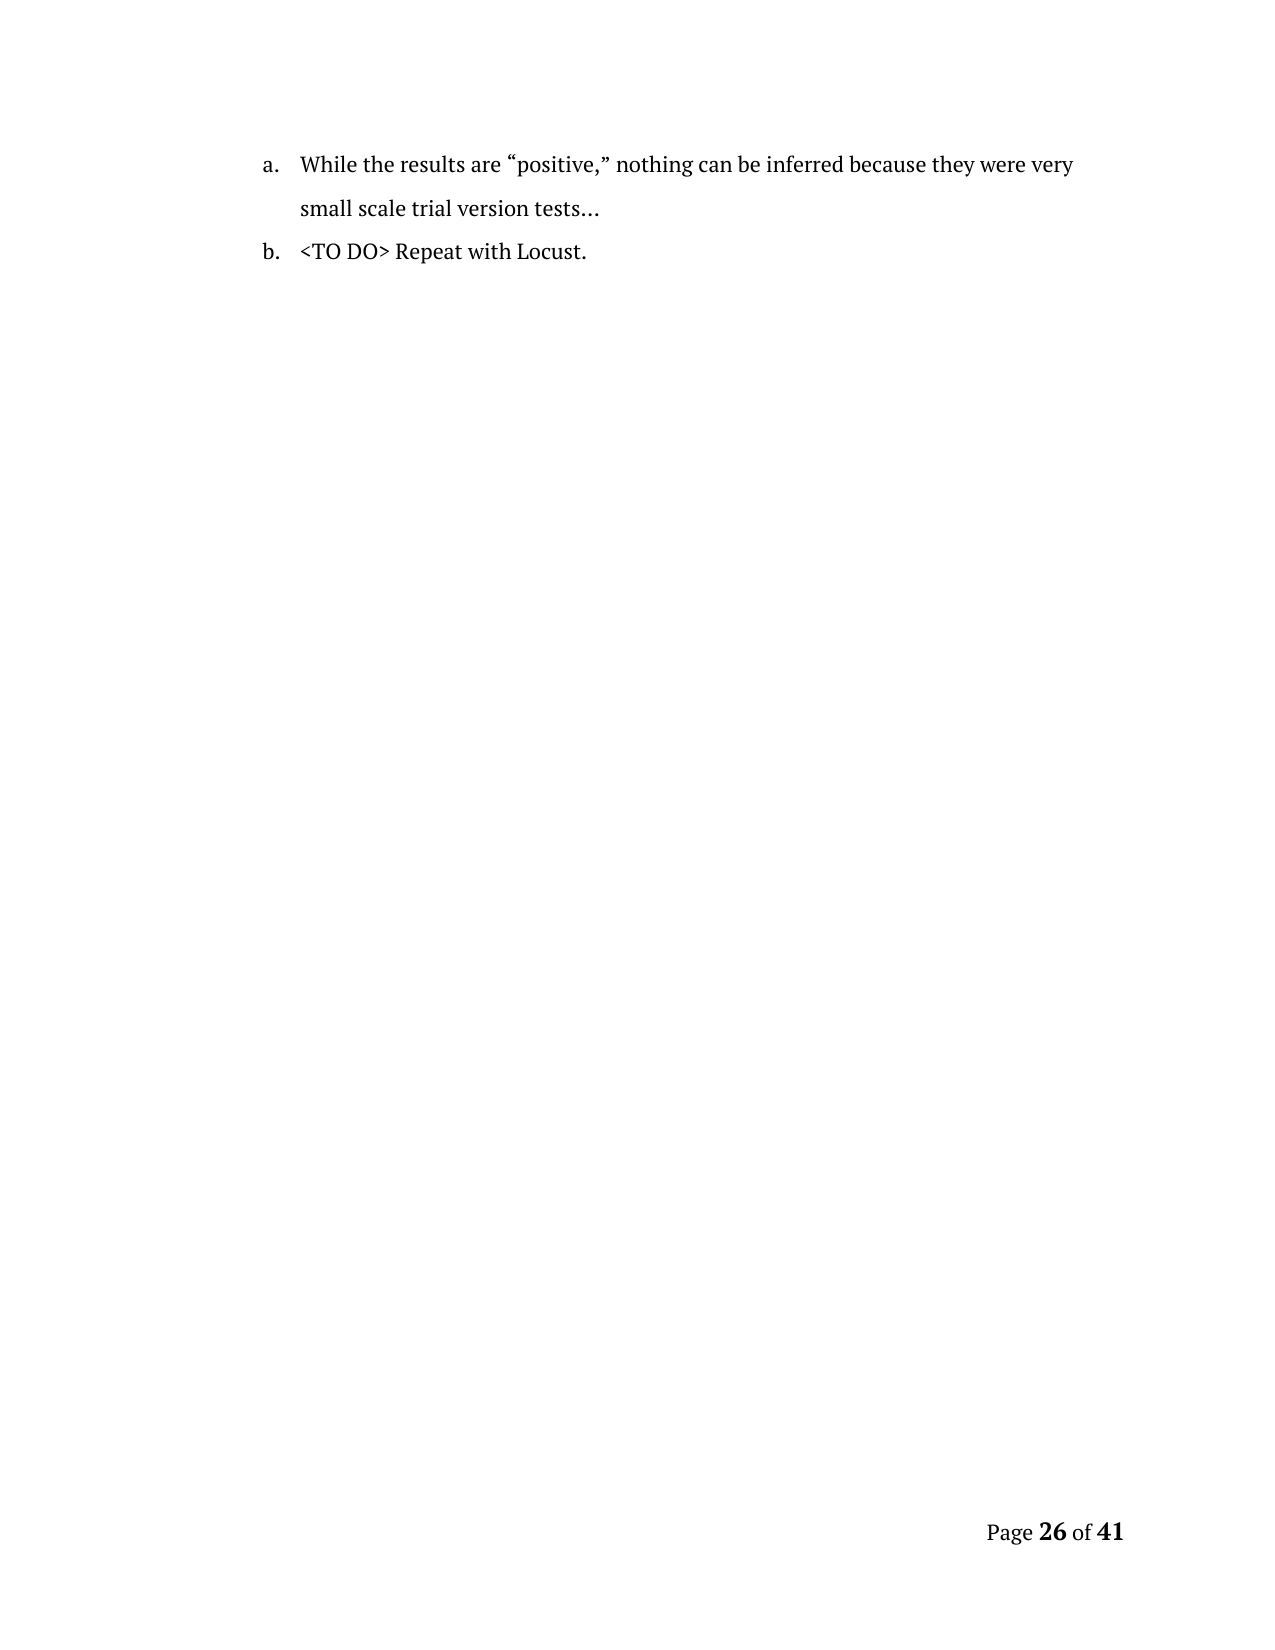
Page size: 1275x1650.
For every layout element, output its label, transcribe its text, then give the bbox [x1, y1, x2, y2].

list While the results are “positive,” nothing can be inferred because they were very small scale trial version tests… [262, 150, 1125, 222]
list <TO DO> Repeat with Locust. [262, 237, 1125, 266]
